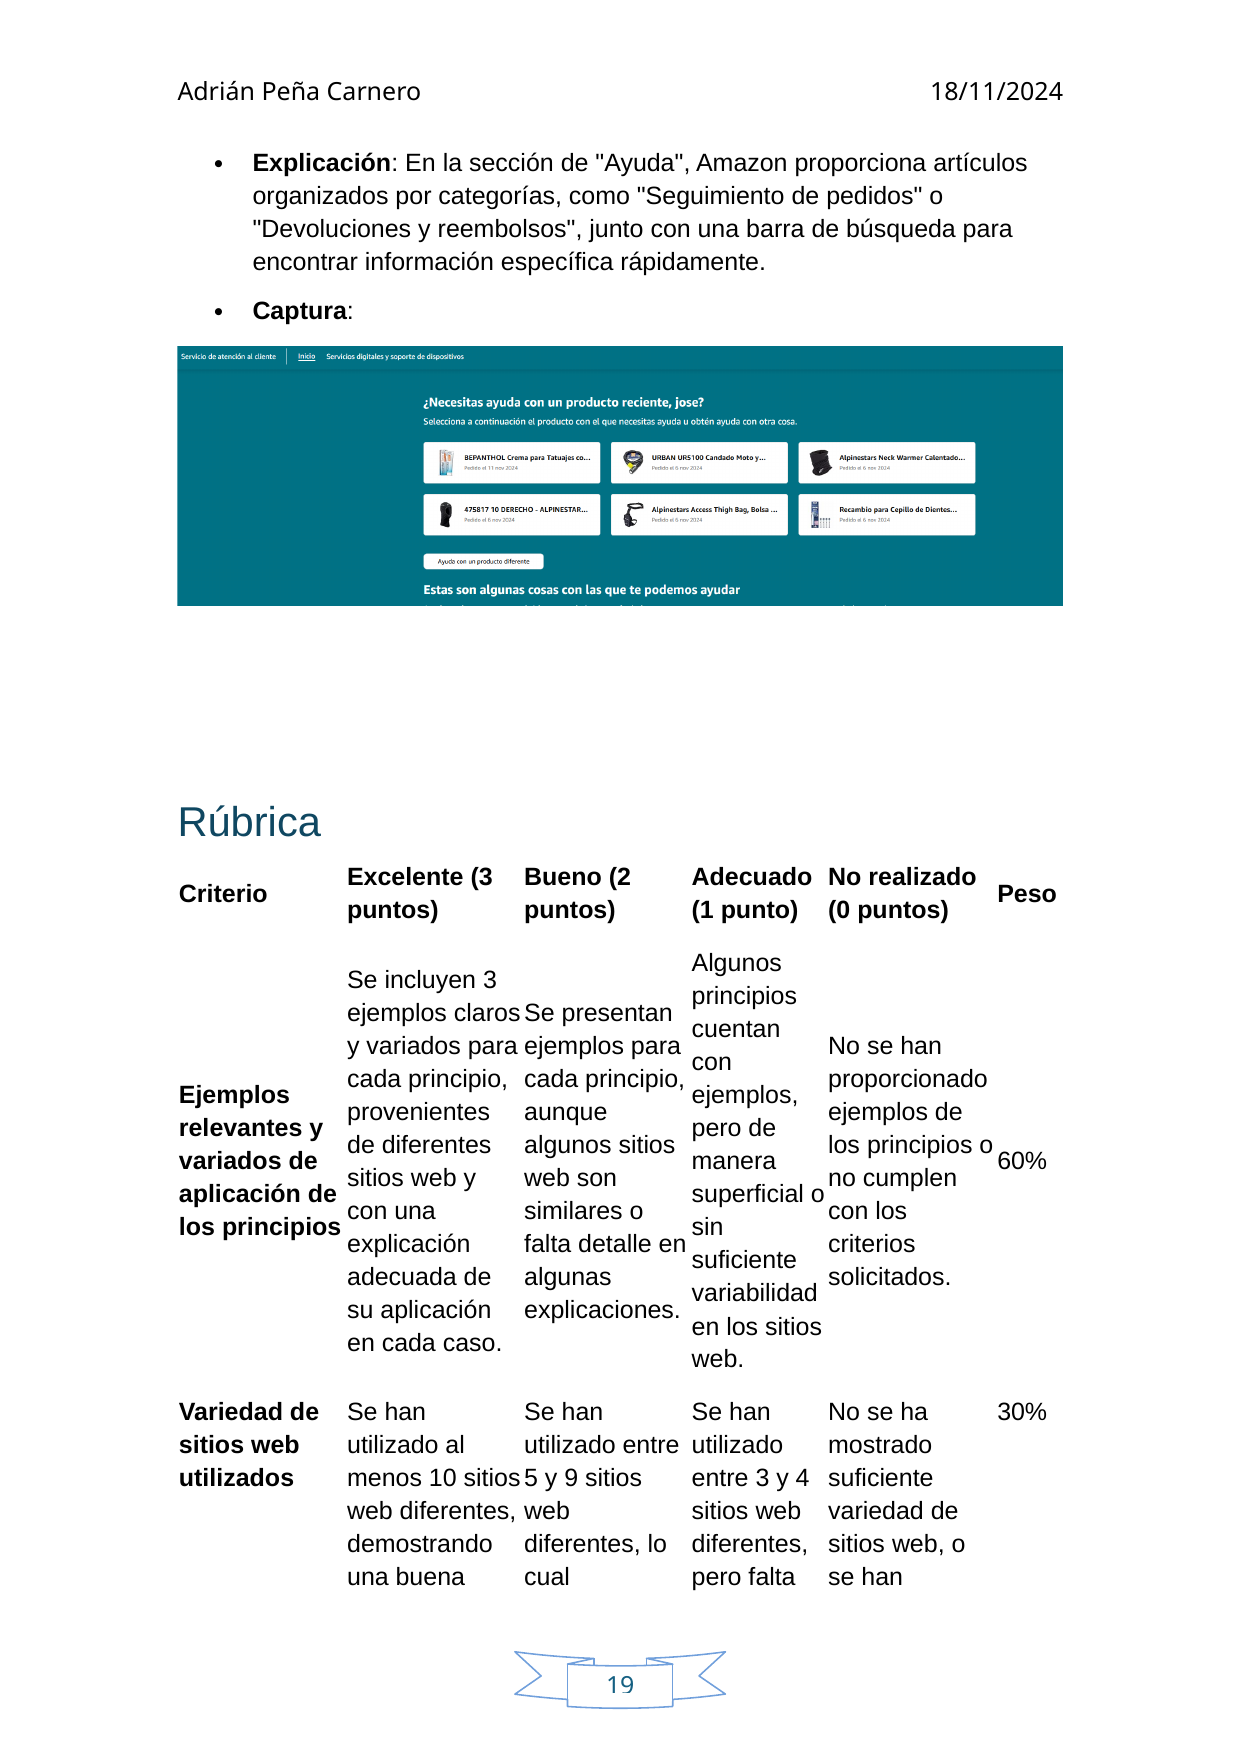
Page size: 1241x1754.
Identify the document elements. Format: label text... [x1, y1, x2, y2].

table_header Peso [996, 861, 1063, 947]
table_header Bueno (2 puntos) [523, 861, 690, 947]
table_header Excelente (3 puntos) [345, 861, 522, 947]
table_cell Se presentan ejemplos para cada principio, aunque algunos sitios web son similares o falta detalle en algunas explicaciones. [523, 947, 690, 1396]
picture [177, 346, 1063, 606]
table_cell Se incluyen 3 ejemplos claros y variados para cada principio, provenientes de diferentes sitios web y con una explicación adecuada de su aplicación en cada caso. [345, 947, 522, 1396]
subtitle Rúbrica [177, 797, 1063, 845]
table_header No realizado (0 puntos) [826, 861, 996, 947]
table_header Criterio [177, 861, 345, 947]
list Captura: [215, 296, 1063, 325]
table_cell Algunos principios cuentan con ejemplos, pero de manera superficial o sin suficiente variabilidad en los sitios web. [690, 947, 826, 1396]
table_cell Ejemplos relevantes y variados de aplicación de los principios [177, 947, 345, 1396]
table_cell No se han proporcionado ejemplos de los principios o no cumplen con los criterios solicitados. [826, 947, 996, 1396]
table_cell 30% [996, 1396, 1063, 1593]
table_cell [690, 1396, 826, 1593]
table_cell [345, 1396, 522, 1593]
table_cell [523, 1396, 690, 1593]
table_cell Variedad de sitios web utilizados [177, 1396, 345, 1593]
table_header Adecuado (1 punto) [690, 861, 826, 947]
list Explicación: En la sección de "Ayuda", Amazon proporciona artículos organizados por categorías, como "Seguimiento de pedidos" o "Devoluciones y reembolsos", junto con una barra de búsqueda para encontrar información específica rápidamente. [215, 148, 1063, 275]
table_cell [826, 1396, 996, 1593]
table_cell 60% [996, 947, 1063, 1396]
